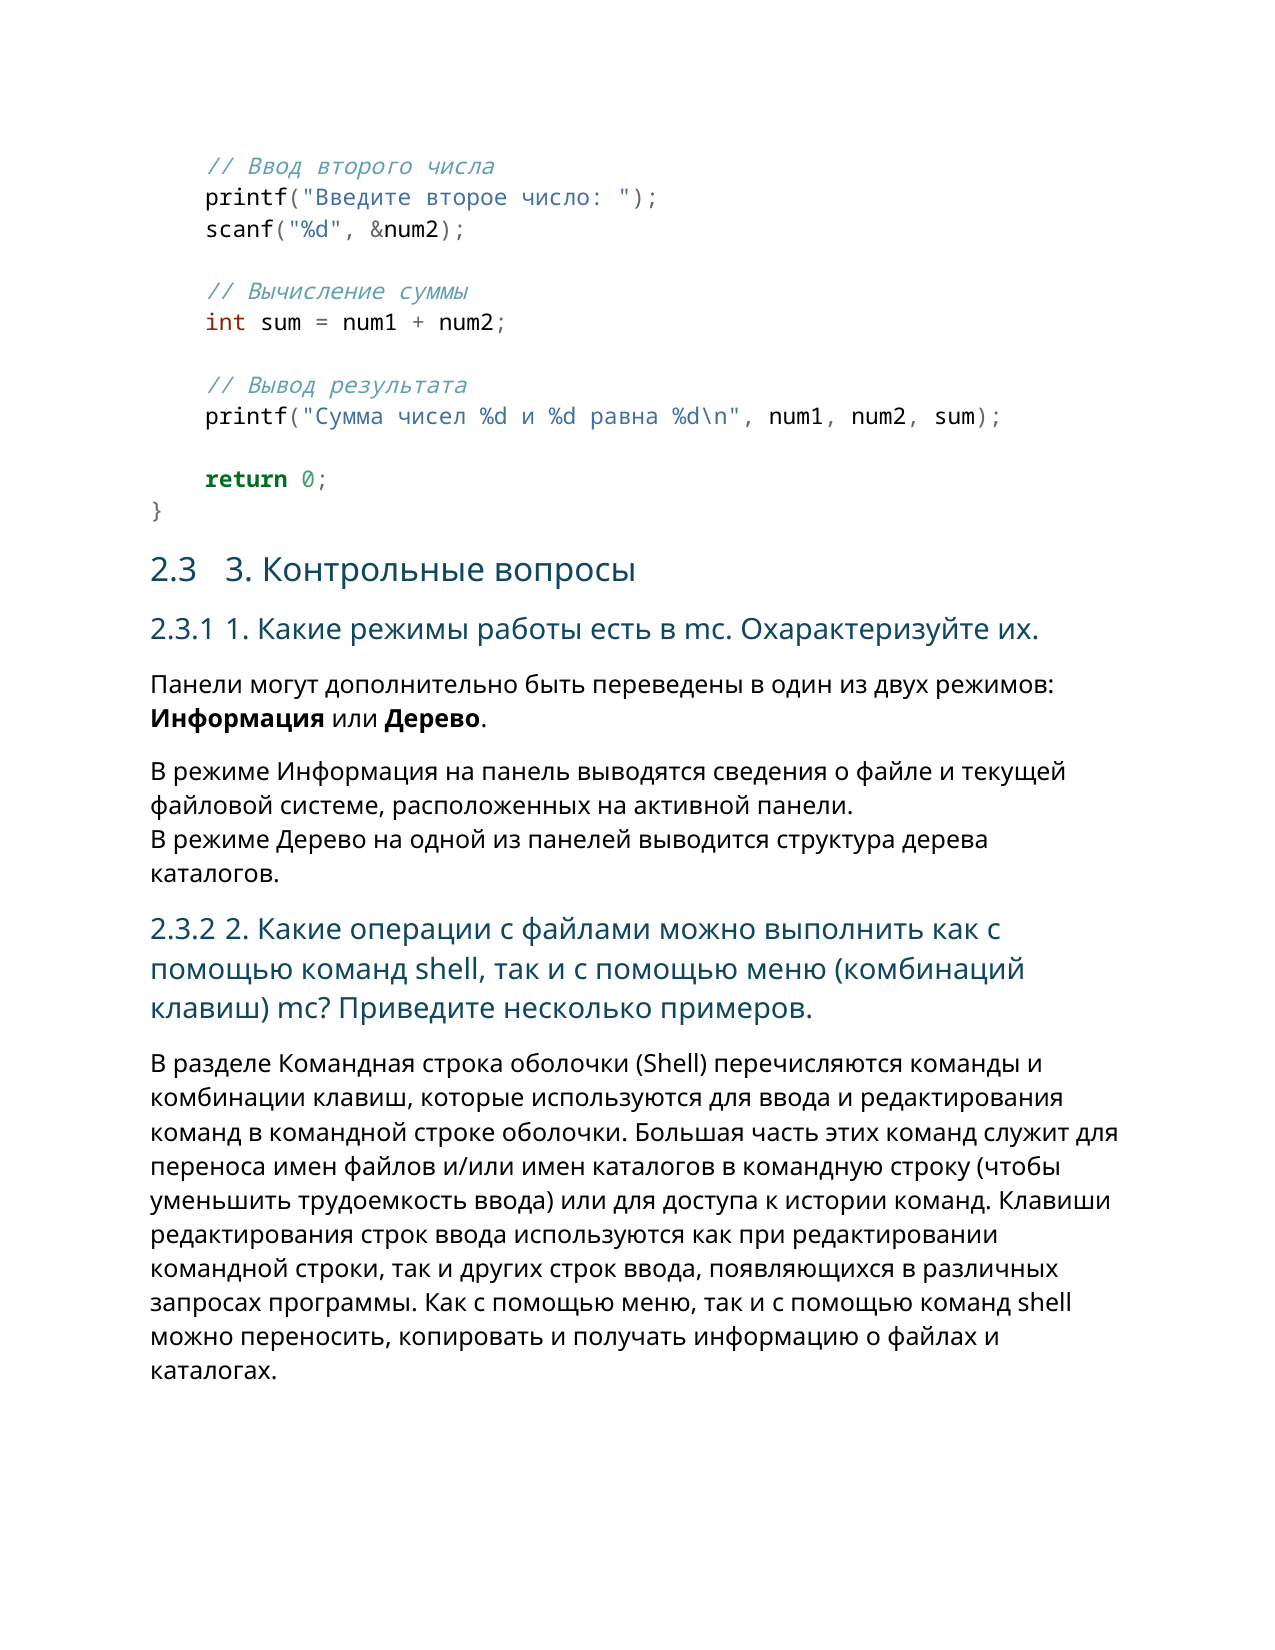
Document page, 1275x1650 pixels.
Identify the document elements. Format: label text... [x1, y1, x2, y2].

subtitle 2.3 3. Контрольные вопросы [150, 546, 1125, 591]
text В режиме Информация на панель выводятся сведения о файле и текущей файловой системе, расположенных на активной панели. В режиме Дерево на одной из панелей выводится структура дерева каталогов. [150, 753, 1125, 889]
subtitle 2.3.1 1. Какие режимы работы есть в mc. Охарактеризуйте их. [150, 608, 1125, 648]
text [150, 150, 1125, 525]
text В разделе Командная строка оболочки (Shell) перечисляются команды и комбинации клавиш, которые используются для ввода и редактирования команд в командной строке оболочки. Большая часть этих команд служит для переноса имен файлов и/или имен каталогов в командную строку (чтобы уменьшить трудоемкость ввода) или для доступа к истории команд. Клавиши редактирования строк ввода используются как при редактировании командной строки, так и других строк ввода, появляющихся в различных запросах программы. Как с помощью меню, так и с помощью команд shell можно переносить, копировать и получать информацию о файлах и каталогах. [150, 1046, 1125, 1387]
text Панели могут дополнительно быть переведены в один из двух режимов: Информация или Дерево. [150, 666, 1125, 734]
subtitle 2.3.2 2. Какие операции с файлами можно выполнить как с помощью команд shell, так и с помощью меню (комбинаций клавиш) mc? Приведите несколько примеров. [150, 908, 1125, 1027]
